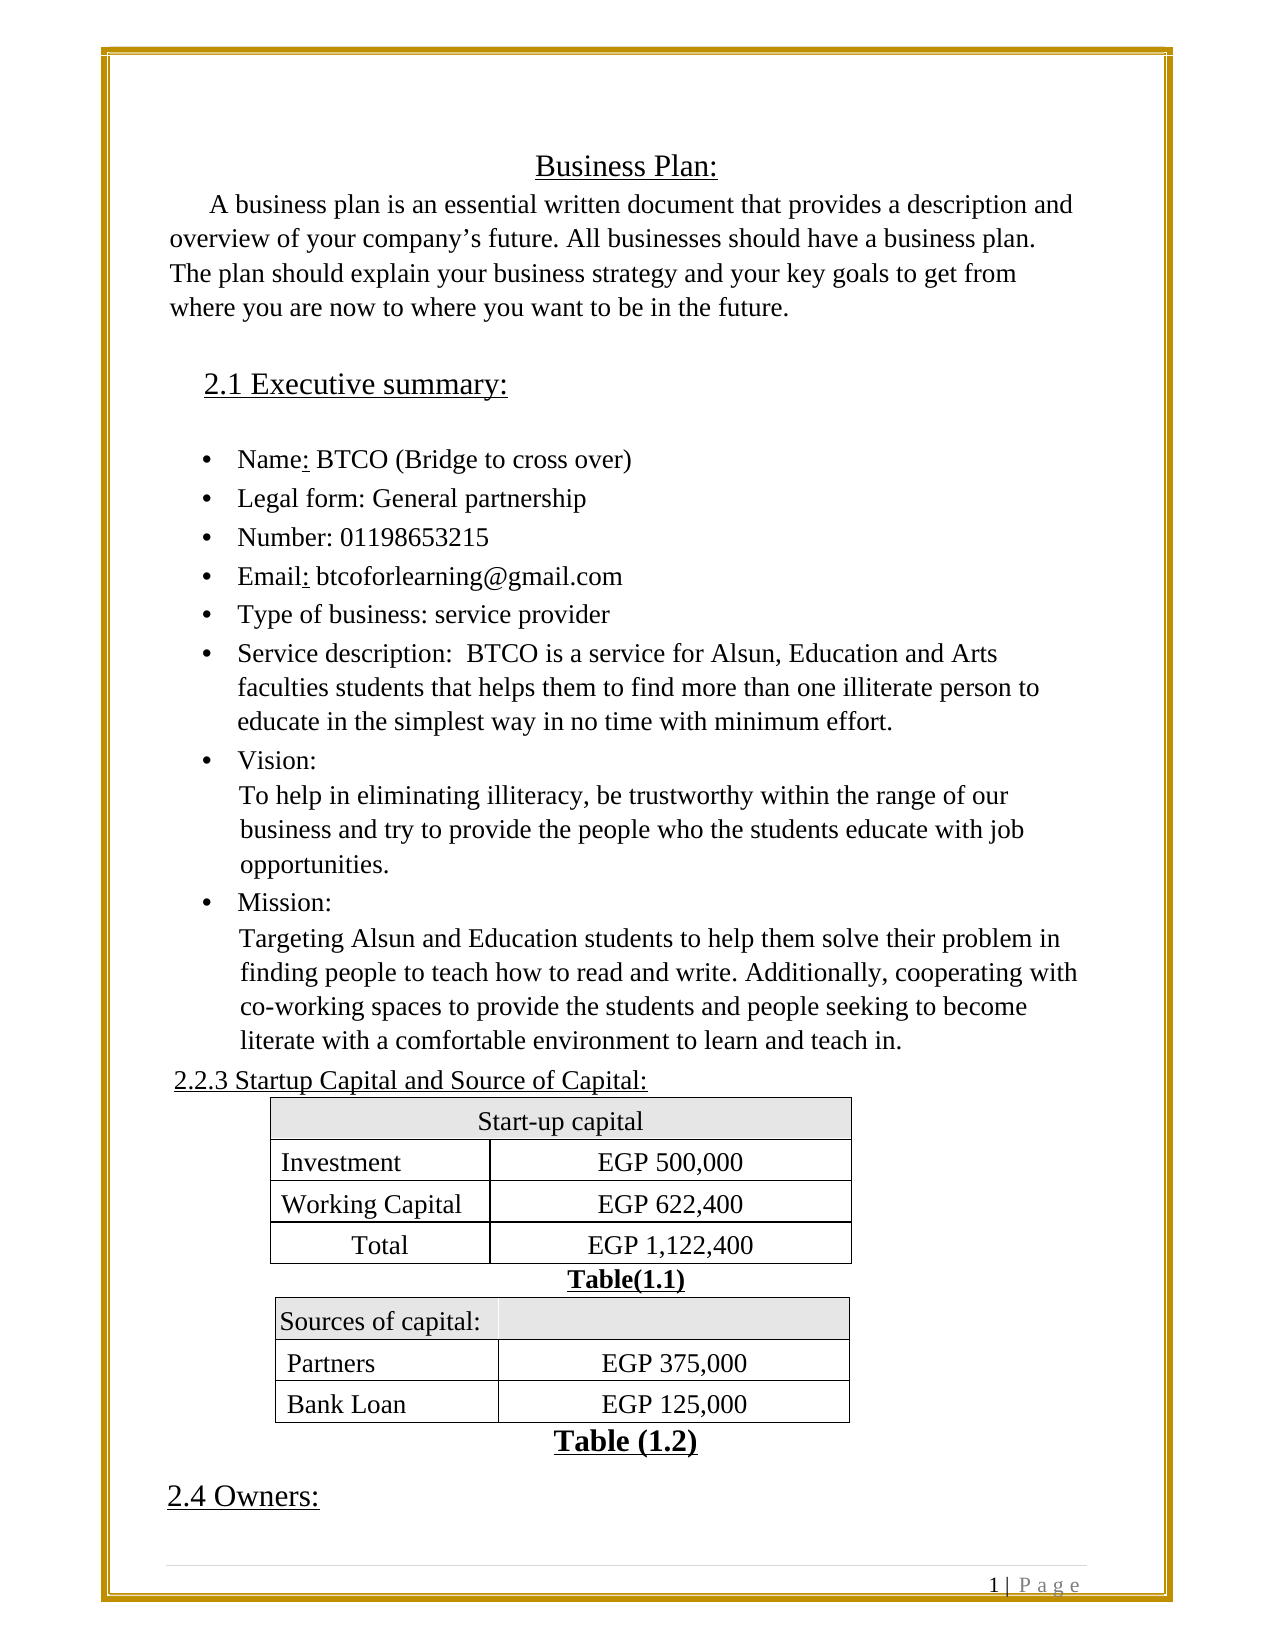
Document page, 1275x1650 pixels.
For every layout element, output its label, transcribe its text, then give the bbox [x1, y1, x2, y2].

list Type of business: service provider [202, 598, 1084, 630]
table_cell Bank Loan [276, 1381, 498, 1422]
list Mission: [202, 886, 1084, 917]
picture [108, 1592, 1164, 1602]
text 2.1 Executive summary: [203, 366, 1084, 402]
table_cell EGP 125,000 [499, 1381, 849, 1422]
text To help in eliminating illiteracy, be trustworthy within the range of our business and try to provide the people who the students educate with job opportunities. [239, 779, 1084, 879]
table_header Start-up capital [271, 1098, 851, 1138]
picture [108, 46, 1165, 55]
list Legal form: General partnership [202, 482, 1084, 513]
table_header Sources of capital: [276, 1298, 498, 1339]
table_cell EGP 622,400 [491, 1181, 851, 1221]
table_cell EGP 375,000 [499, 1340, 849, 1380]
table_cell EGP 500,000 [491, 1140, 851, 1180]
table_cell Investment [271, 1140, 489, 1180]
text Business Plan: [169, 147, 1084, 183]
table_cell Working Capital [271, 1181, 489, 1221]
list Vision: [202, 744, 1084, 775]
list Name: BTCO (Bridge to cross over) [202, 443, 1084, 475]
table_cell EGP 1,122,400 [491, 1223, 851, 1263]
table_cell Total [271, 1223, 489, 1263]
text Table(1.1) [168, 1264, 1084, 1295]
text 2.4 Owners: [167, 1478, 1084, 1513]
text Table (1.2) [167, 1423, 1084, 1458]
table_cell Partners [276, 1340, 498, 1380]
text 2.2.3 Startup Capital and Source of Capital: [167, 1064, 1084, 1095]
text A business plan is an essential written document that provides a description and overview of your company’s future. All businesses should have a business plan. The plan should explain your business strategy and your key goals to get from where you are now to where you want to be in the future. [168, 188, 1084, 322]
list Email: btcoforlearning@gmail.com [202, 560, 1084, 591]
table_header [499, 1298, 849, 1339]
text Targeting Alsun and Education students to help them solve their problem in finding people to teach how to read and write. Additionally, cooperating with co-working spaces to provide the students and people seeking to become literate with a comfortable environment to learn and teach in. [239, 922, 1084, 1055]
list Service description: BTCO is a service for Alsun, Education and Arts faculties students that helps them to find more than one illiterate person to educate in the simplest way in no time with minimum effort. [202, 637, 1084, 737]
list Number: 01198653215 [202, 521, 1084, 552]
